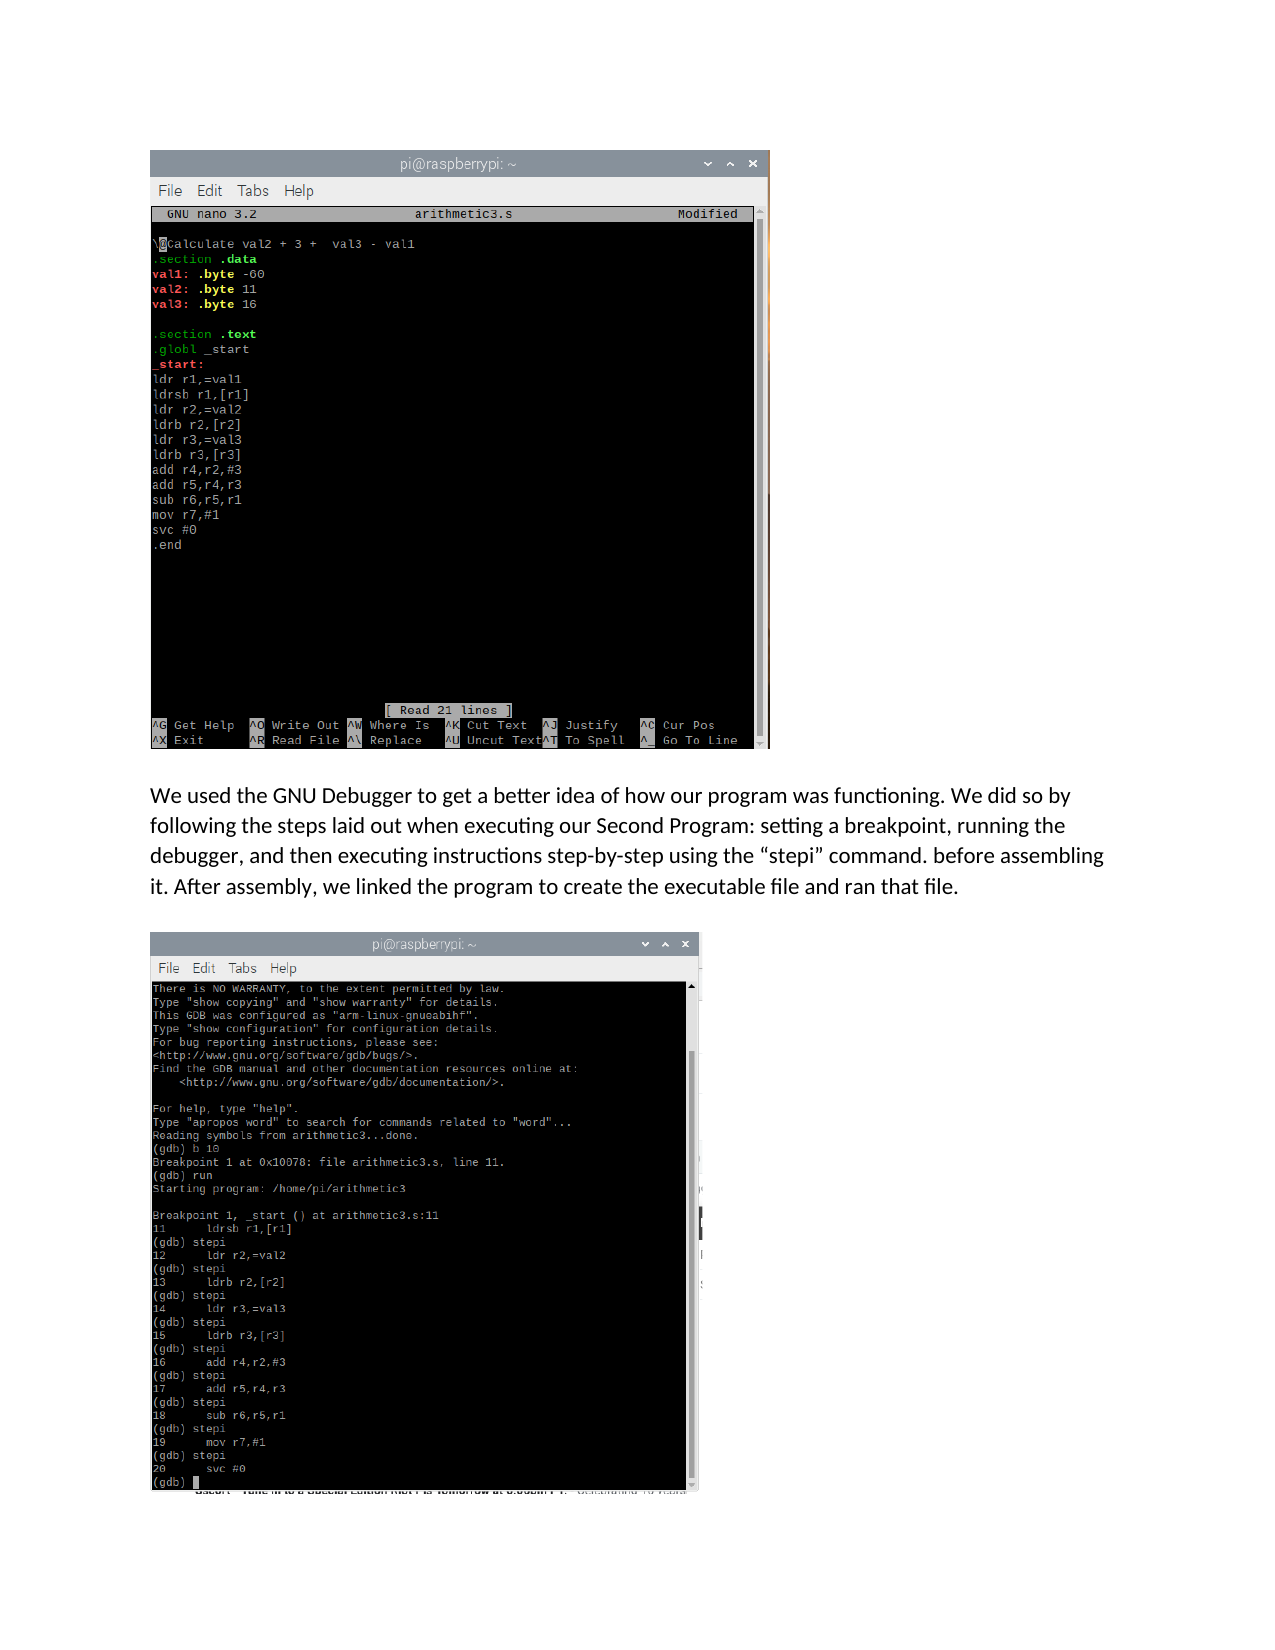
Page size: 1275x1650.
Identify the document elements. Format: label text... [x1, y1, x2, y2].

picture [150, 932, 703, 1494]
picture [150, 150, 770, 749]
text We used the GNU Debugger to get a better idea of how our program was functioning. We did so by following the steps laid out when executing our Second Program: setting a breakpoint, running the debugger, and then executing instructions step-by-step using the “stepi” command. before assembling it. After assembly, we linked the program to create the executable file and ran that file. [150, 781, 1125, 900]
